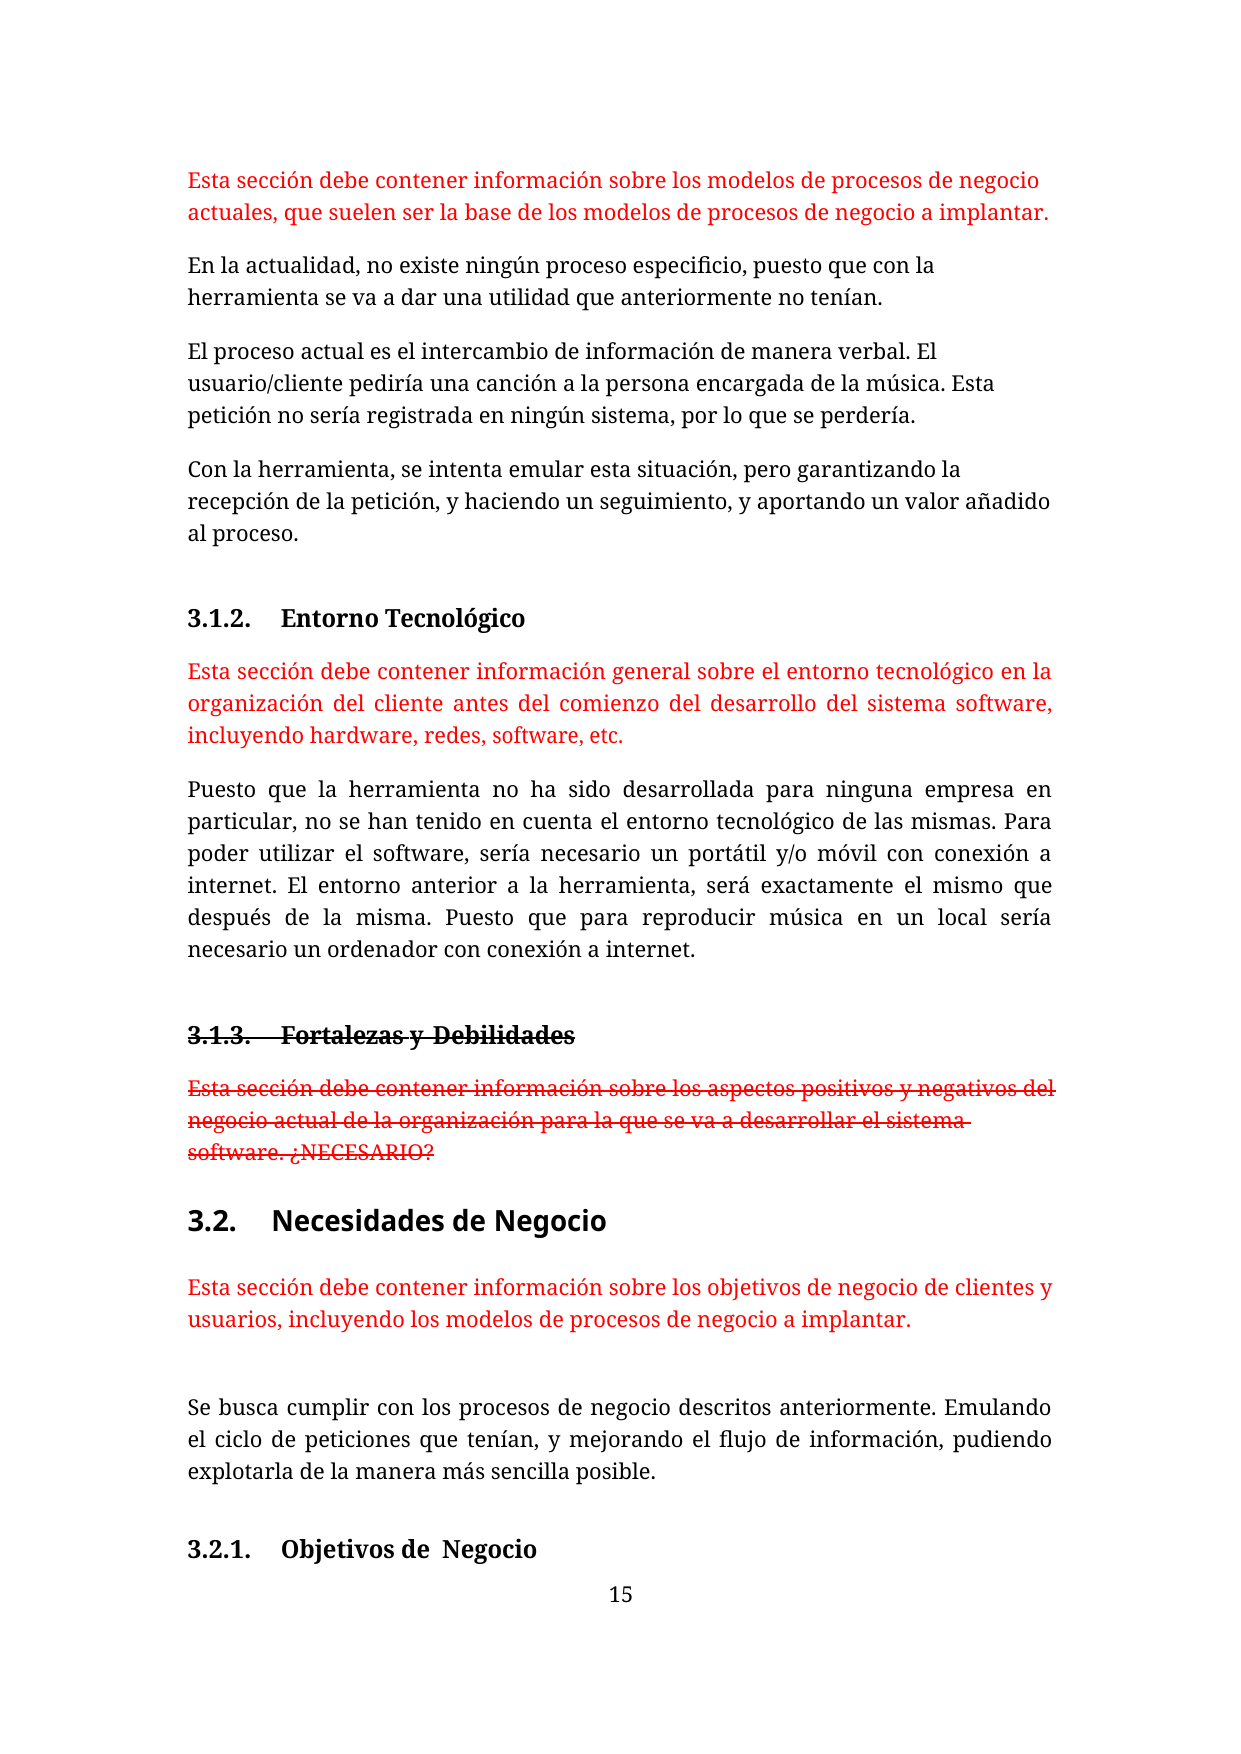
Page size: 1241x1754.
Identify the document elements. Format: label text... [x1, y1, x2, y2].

text Esta sección debe contener información general sobre el entorno tecnológico en la organización del cliente antes del comienzo del desarrollo del sistema software, incluyendo hardware, redes, software, etc. [187, 656, 1053, 750]
subtitle Fortalezas y Debilidades [187, 1018, 1065, 1052]
text Esta sección debe contener información sobre los aspectos positivos y negativos del negocio actual de la organización para la que se va a desarrollar el sistema software. ¿NECESARIO? [187, 1073, 1055, 1090]
text Esta sección debe contener información sobre los modelos de procesos de negocio actuales, que suelen ser la base de los modelos de procesos de negocio a implantar. [187, 164, 1060, 226]
subtitle Entorno Tecnológico [187, 601, 1065, 635]
subtitle Objetivos de Negocio [187, 1532, 1065, 1566]
text Se busca cumplir con los procesos de negocio descritos anteriormente. Emulando el ciclo de peticiones que tenían, y mejorando el flujo de información, pudiendo explotarla de la manera más sencilla posible. [187, 1392, 1053, 1486]
text Esta sección debe contener información sobre los objetivos de negocio de clientes y usuarios, incluyendo los modelos de procesos de negocio a implantar. [187, 1272, 1060, 1334]
text Con la herramienta, se intenta emular esta situación, pero garantizando la recepción de la petición, y haciendo un seguimiento, y aportando un valor añadido al proceso. [187, 453, 1060, 547]
text Esta sección debe contener información sobre los aspectos positivos y negativos del negocio actual de la organización para la que se va a desarrollar el sistema software. ¿NECESARIO? [187, 1091, 1055, 1167]
text Puesto que la herramienta no ha sido desarrollada para ninguna empresa en particular, no se han tenido en cuenta el entorno tecnológico de las mismas. Para poder utilizar el software, sería necesario un portátil y/o móvil con conexión a internet. El entorno anterior a la herramienta, será exactamente el mismo que después de la misma. Puesto que para reproducir música en un local sería necesario un ordenador con conexión a internet. [187, 774, 1053, 964]
text El proceso actual es el intercambio de información de manera verbal. El usuario/cliente pediría una canción a la persona encargada de la música. Esta petición no sería registrada en ningún sistema, por lo que se perdería. [187, 336, 1060, 430]
subtitle Necesidades de Negocio [187, 1200, 1065, 1240]
text En la actualidad, no existe ningún proceso especificio, puesto que con la herramienta se va a dar una utilidad que anteriormente no tenían. [187, 250, 1060, 312]
